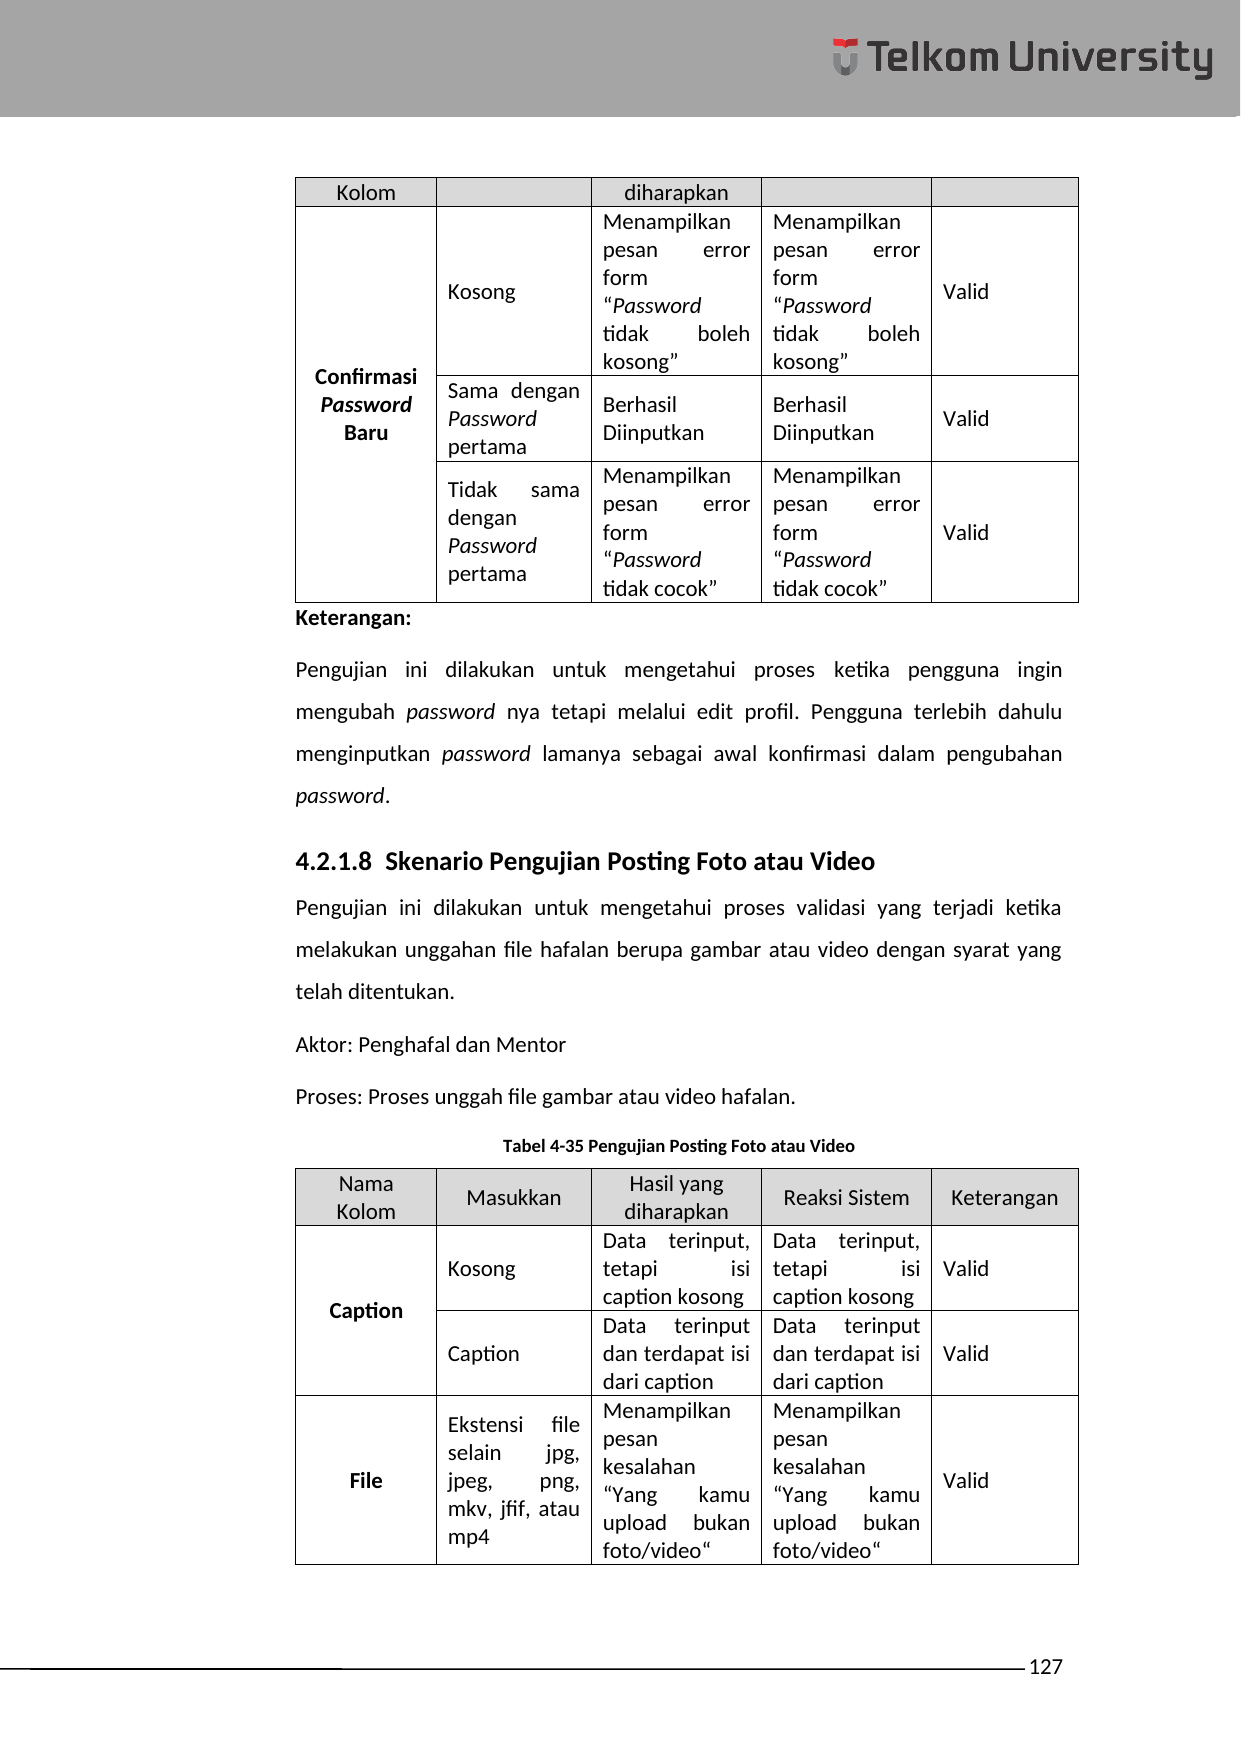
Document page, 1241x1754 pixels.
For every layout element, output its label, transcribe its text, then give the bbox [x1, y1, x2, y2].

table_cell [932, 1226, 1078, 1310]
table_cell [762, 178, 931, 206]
text Pengujian ini dilakukan untuk mengetahui proses validasi yang terjadi ketika melakukan unggahan file hafalan berupa gambar atau video dengan syarat yang telah ditentukan. [295, 893, 1063, 1005]
subtitle Skenario Pengujian Posting Foto atau Video [295, 844, 1063, 877]
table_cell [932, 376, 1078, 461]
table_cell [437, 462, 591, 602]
text Pengujian ini dilakukan untuk mengetahui proses ketika pengguna ingin mengubah password nya tetapi melalui edit profil. Pengguna terlebih dahulu menginputkan password lamanya sebagai awal konfirmasi dalam pengubahan password. [295, 655, 1063, 809]
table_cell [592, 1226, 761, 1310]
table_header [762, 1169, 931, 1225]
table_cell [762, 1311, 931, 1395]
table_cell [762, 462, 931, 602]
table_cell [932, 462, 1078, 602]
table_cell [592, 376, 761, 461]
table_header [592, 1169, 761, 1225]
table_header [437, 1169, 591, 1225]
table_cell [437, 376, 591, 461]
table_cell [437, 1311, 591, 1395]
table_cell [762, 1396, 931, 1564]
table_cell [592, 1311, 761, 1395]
text Proses: Proses unggah file gambar atau video hafalan. [295, 1082, 1063, 1110]
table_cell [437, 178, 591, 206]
text Keterangan: [295, 603, 1063, 631]
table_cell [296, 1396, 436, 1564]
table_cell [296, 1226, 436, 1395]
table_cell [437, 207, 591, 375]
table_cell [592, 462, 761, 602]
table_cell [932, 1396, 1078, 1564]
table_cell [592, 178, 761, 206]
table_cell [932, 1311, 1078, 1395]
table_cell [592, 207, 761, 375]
text Aktor: Penghafal dan Mentor [295, 1030, 1063, 1058]
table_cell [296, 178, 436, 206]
picture [833, 38, 1213, 80]
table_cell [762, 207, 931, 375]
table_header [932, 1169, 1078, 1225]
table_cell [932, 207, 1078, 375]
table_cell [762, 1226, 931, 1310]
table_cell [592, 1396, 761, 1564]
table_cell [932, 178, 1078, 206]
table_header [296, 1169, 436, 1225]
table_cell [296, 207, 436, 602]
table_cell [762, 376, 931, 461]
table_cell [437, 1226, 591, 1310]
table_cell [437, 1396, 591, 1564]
